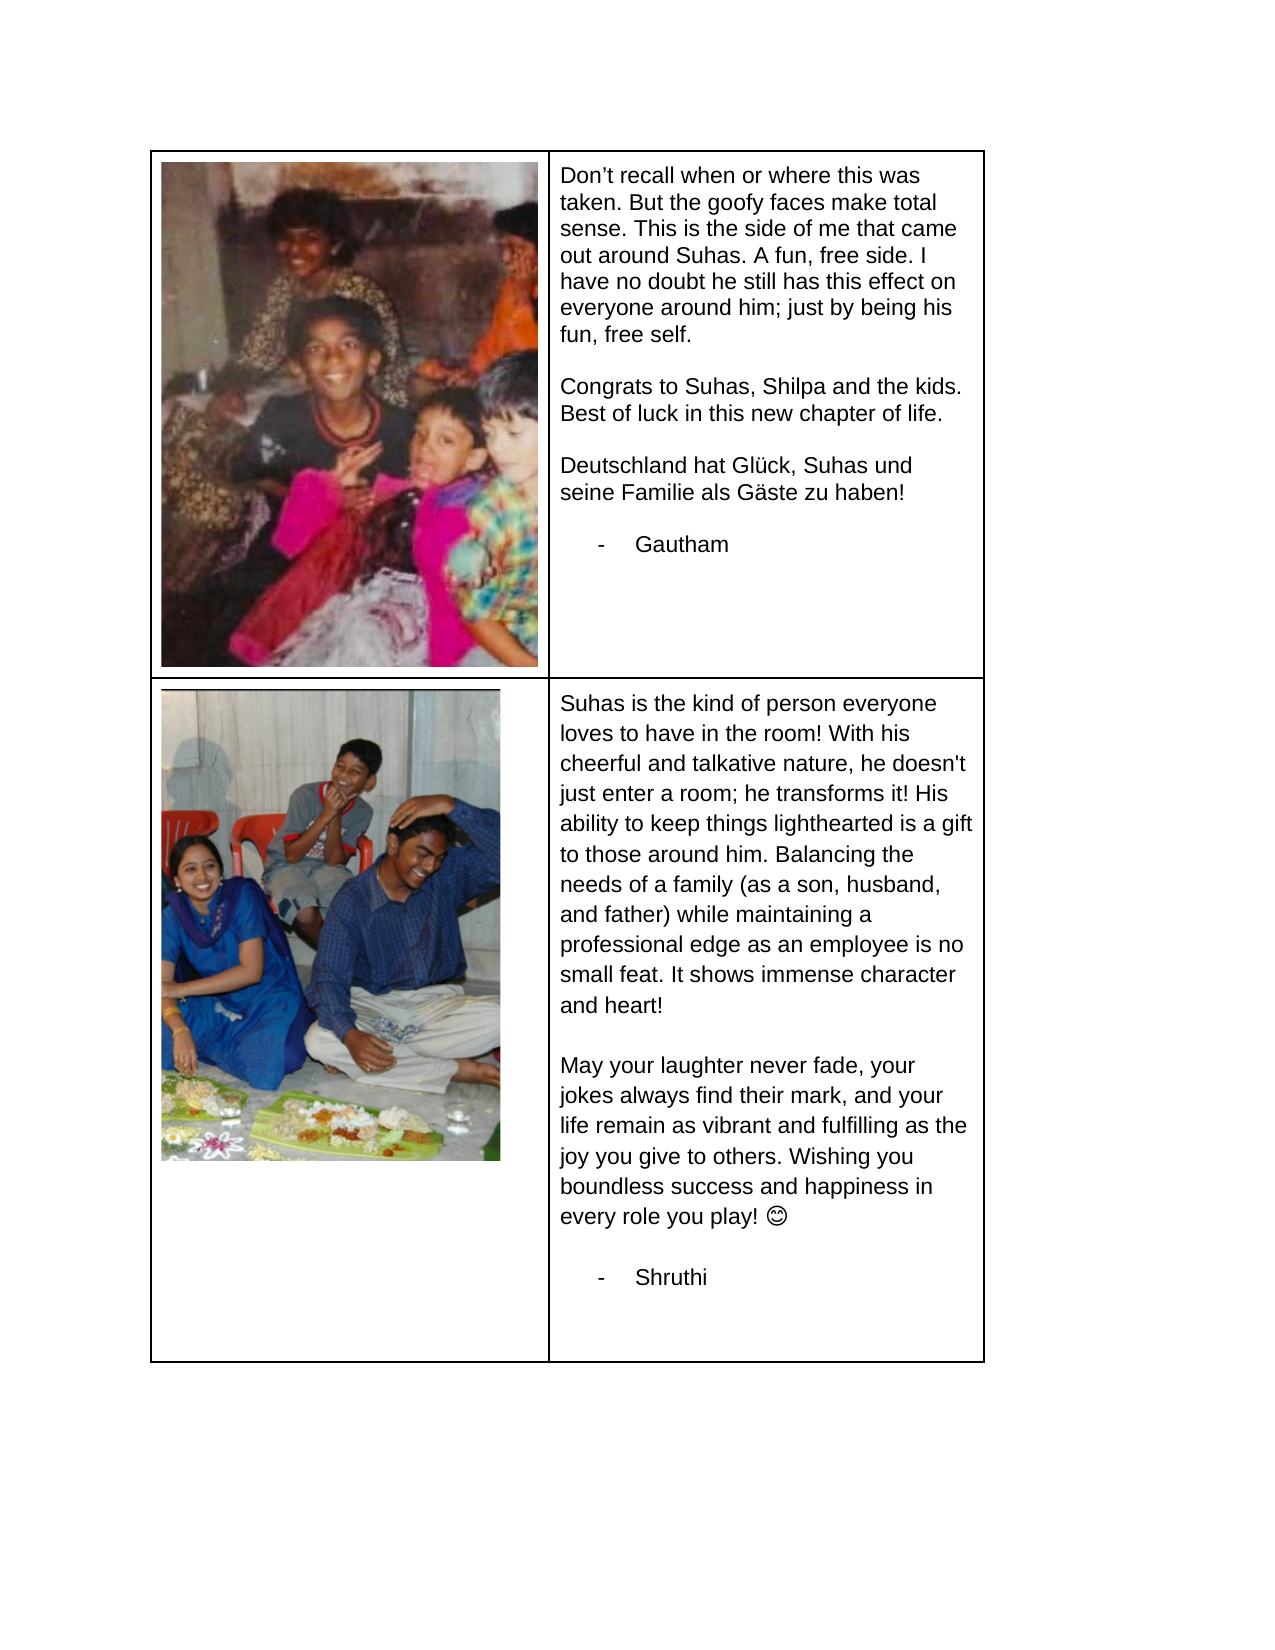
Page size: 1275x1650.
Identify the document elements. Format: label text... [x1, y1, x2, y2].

table_cell Don’t recall when or where this was taken. But the goofy faces make total sense. This is the side of me that came out around Suhas. A fun, free side. I have no doubt he still has this effect on everyone around him; just by being his fun, free self. Congrats to Suhas, Shilpa and the kids. Best of luck in this new chapter of life. Deutschland hat Glück, Suhas und seine Familie als Gäste zu haben! Gautham [550, 152, 983, 677]
table_cell [152, 679, 548, 1361]
table_cell Suhas is the kind of person everyone loves to have in the room! With his cheerful and talkative nature, he doesn't just enter a room; he transforms it! His ability to keep things lighthearted is a gift to those around him. Balancing the needs of a family (as a son, husband, and father) while maintaining a professional edge as an employee is no small feat. It shows immense character and heart! May your laughter never fade, your jokes always find their mark, and your life remain as vibrant and fulfilling as the joy you give to others. Wishing you boundless success and happiness in every role you play! 😊💐 Shruthi [550, 679, 983, 1361]
picture [161, 162, 538, 667]
table_cell [152, 152, 548, 677]
picture [161, 689, 501, 1161]
